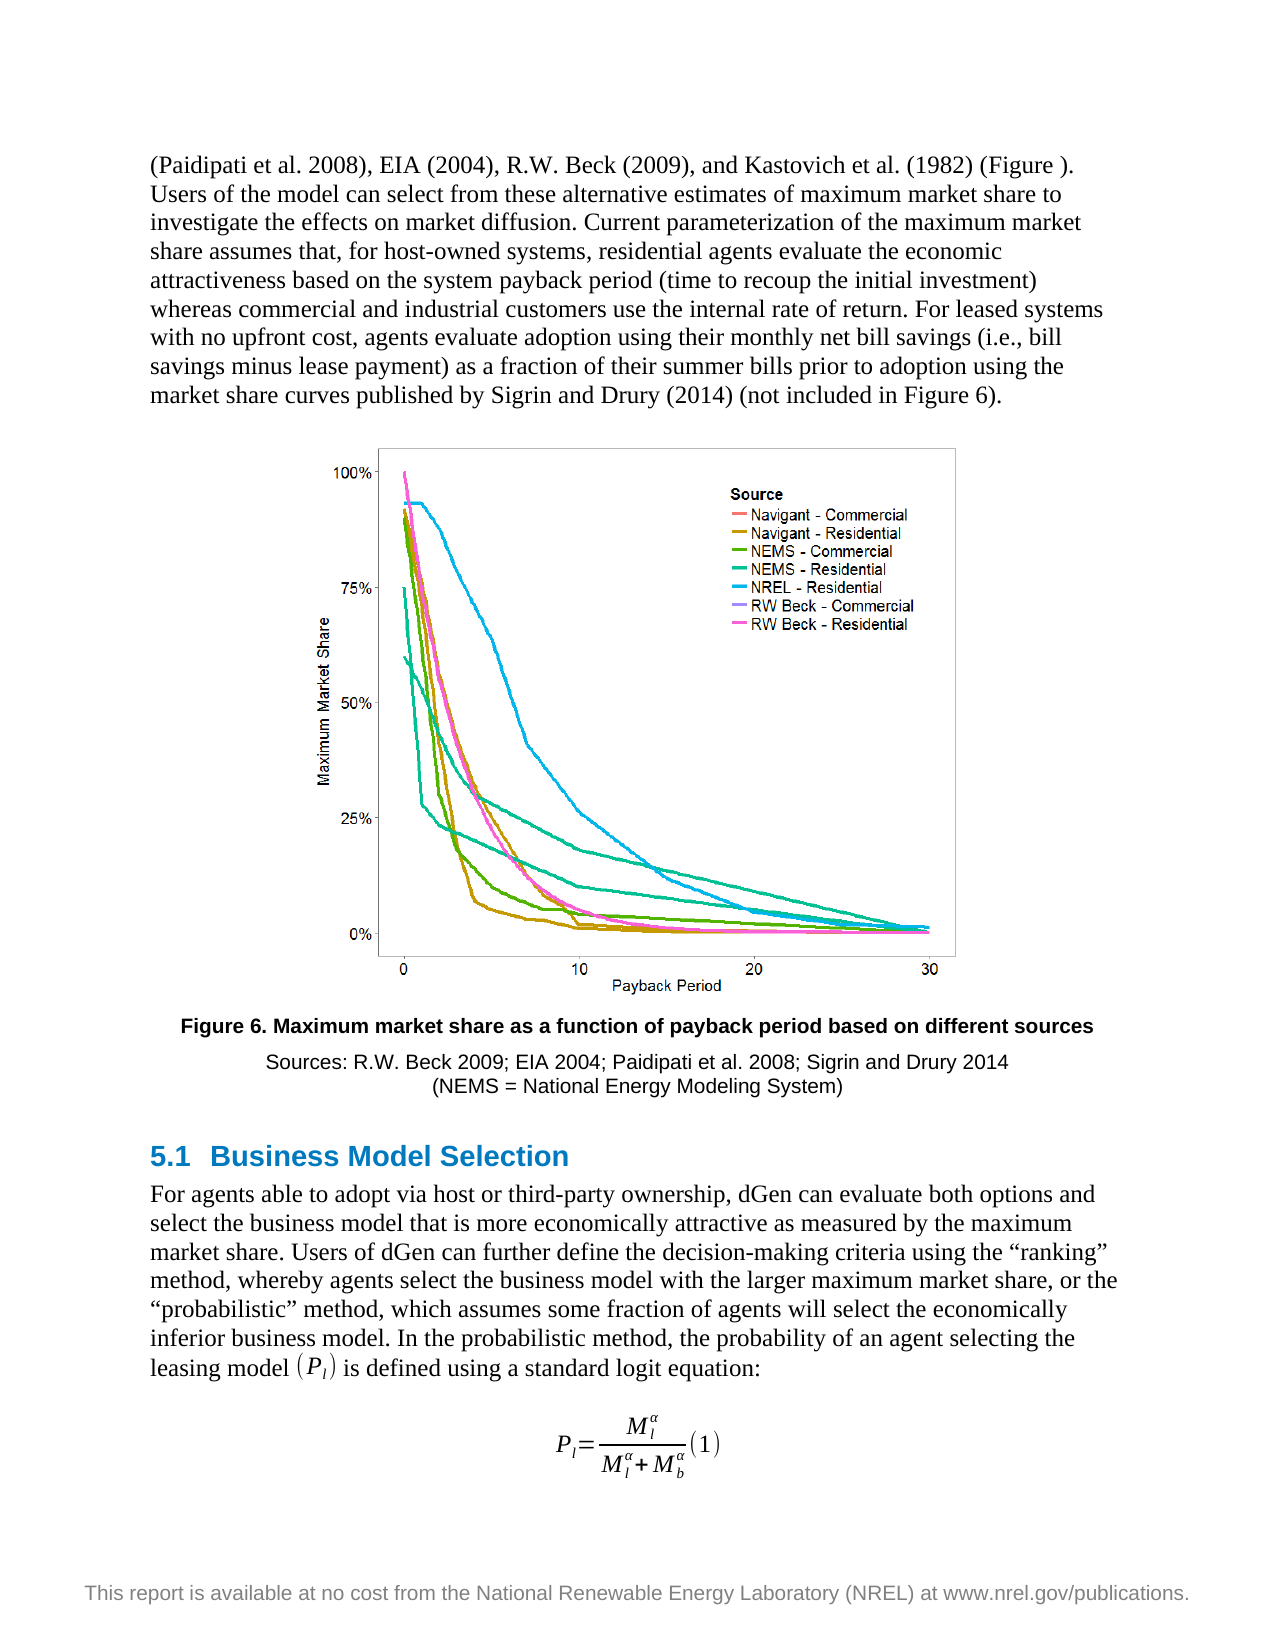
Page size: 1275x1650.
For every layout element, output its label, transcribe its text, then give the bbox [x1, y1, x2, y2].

text Business Model Selection [150, 1139, 1125, 1173]
text For agents able to adopt via host or third-party ownership, dGen can evaluate both options and select the business model that is more economically attractive as measured by the maximum market share. Users of dGen can further define the decision-making criteria using the “ranking” method, whereby agents select the business model with the larger maximum market share, or the “probabilistic” method, which assumes some fraction of agents will select the economically inferior business model. In the probabilistic method, the probability of an agent selecting the leasing model is defined using a standard logit equation: [150, 1179, 1125, 1383]
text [150, 150, 1125, 409]
text Figure 6. Maximum market share as a function of payback period based on different sources [150, 1014, 1125, 1038]
picture [304, 433, 971, 1002]
text Sources: R.W. Beck 2009; EIA 2004; Paidipati et al. 2008; Sigrin and Drury 2014 (NEMS = National Energy Modeling System) [150, 1050, 1125, 1098]
